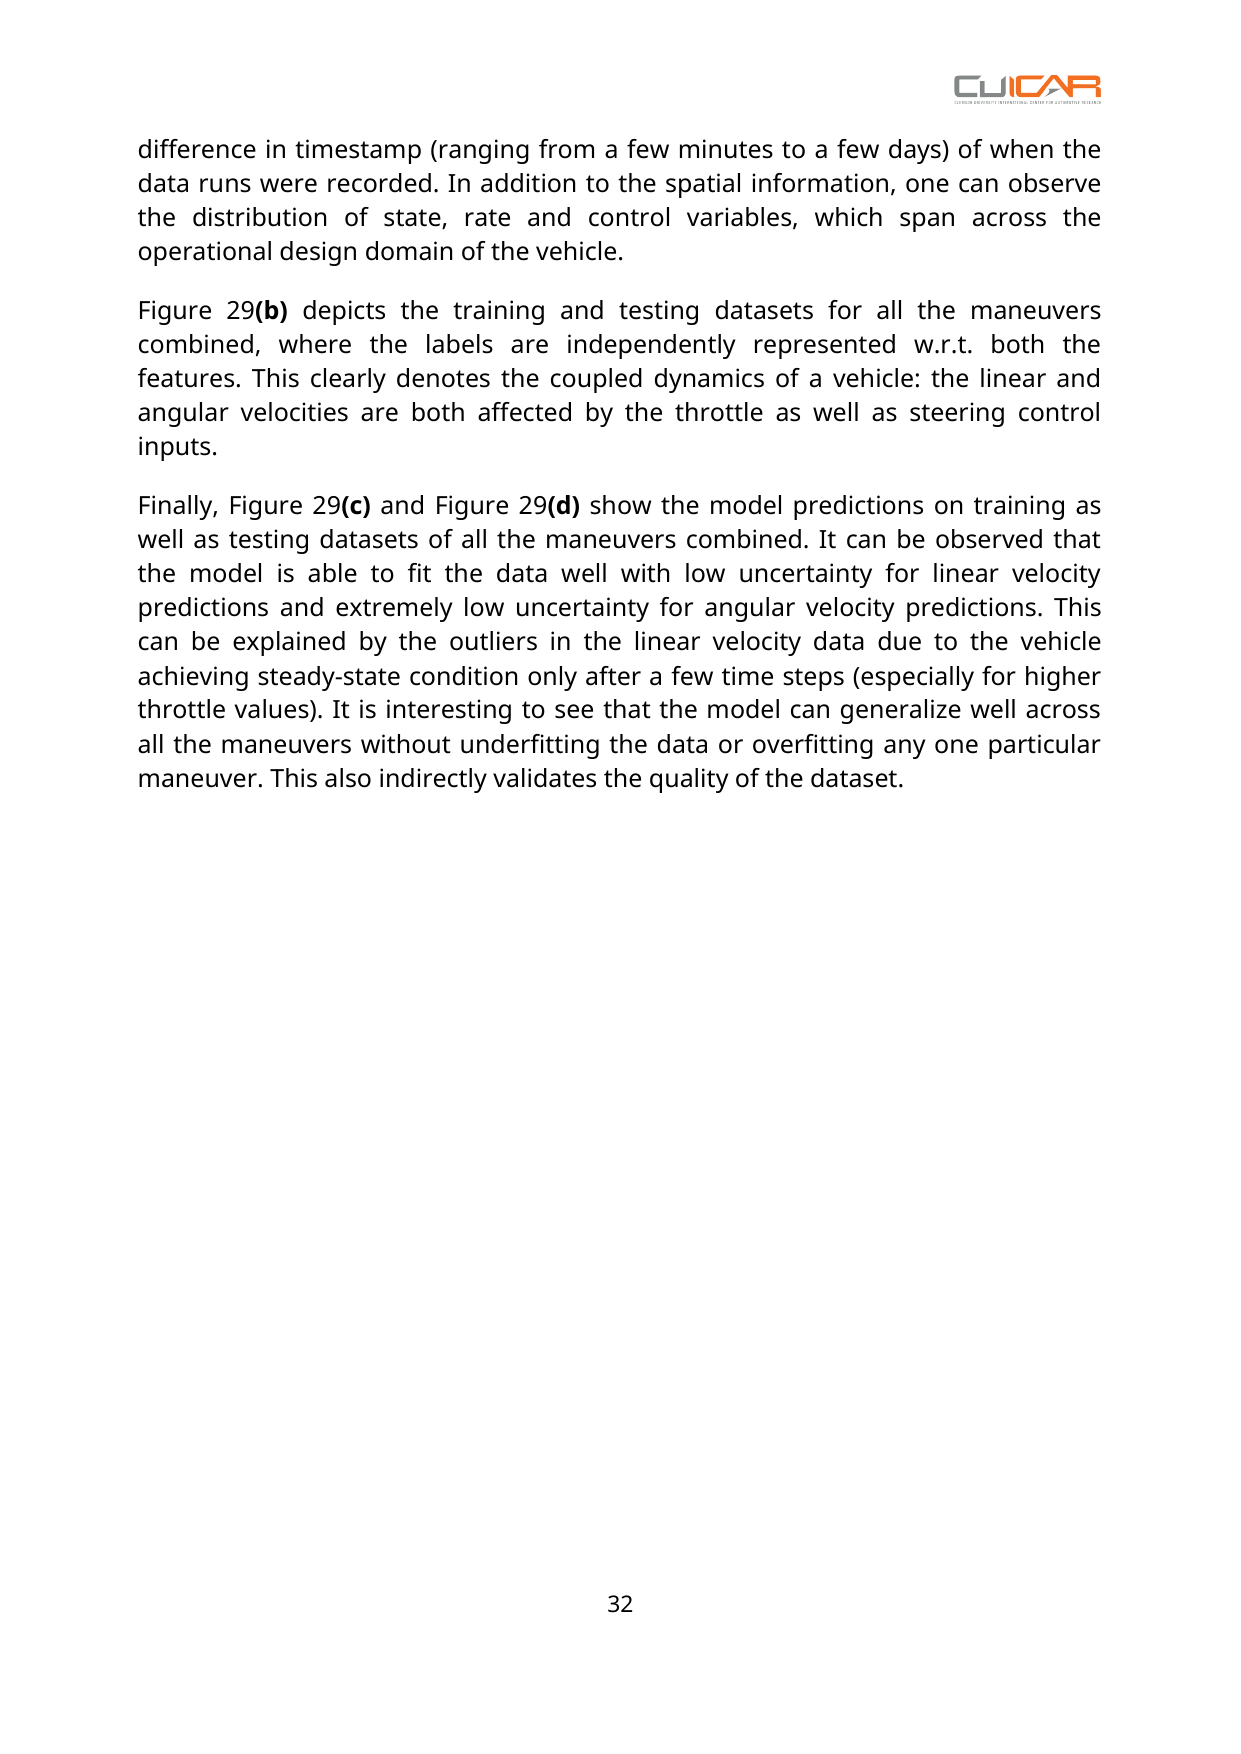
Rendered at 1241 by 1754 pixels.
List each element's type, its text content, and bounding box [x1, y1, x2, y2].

text Finally, Figure 29(c) and Figure 29(d) show the model predictions on training as well as testing datasets of all the maneuvers combined. It can be observed that the model is able to fit the data well with low uncertainty for linear velocity predictions and extremely low uncertainty for angular velocity predictions. This can be explained by the outliers in the linear velocity data due to the vehicle achieving steady-state condition only after a few time steps (especially for higher throttle values). It is interesting to see that the model can generalize well across all the maneuvers without underfitting the data or overfitting any one particular maneuver. This also indirectly validates the quality of the dataset. [137, 488, 1103, 794]
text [137, 131, 1103, 267]
picture [952, 73, 1103, 106]
text Figure 29(b) depicts the training and testing datasets for all the maneuvers combined, where the labels are independently represented w.r.t. both the features. This clearly denotes the coupled dynamics of a vehicle: the linear and angular velocities are both affected by the throttle as well as steering control inputs. [137, 292, 1103, 463]
